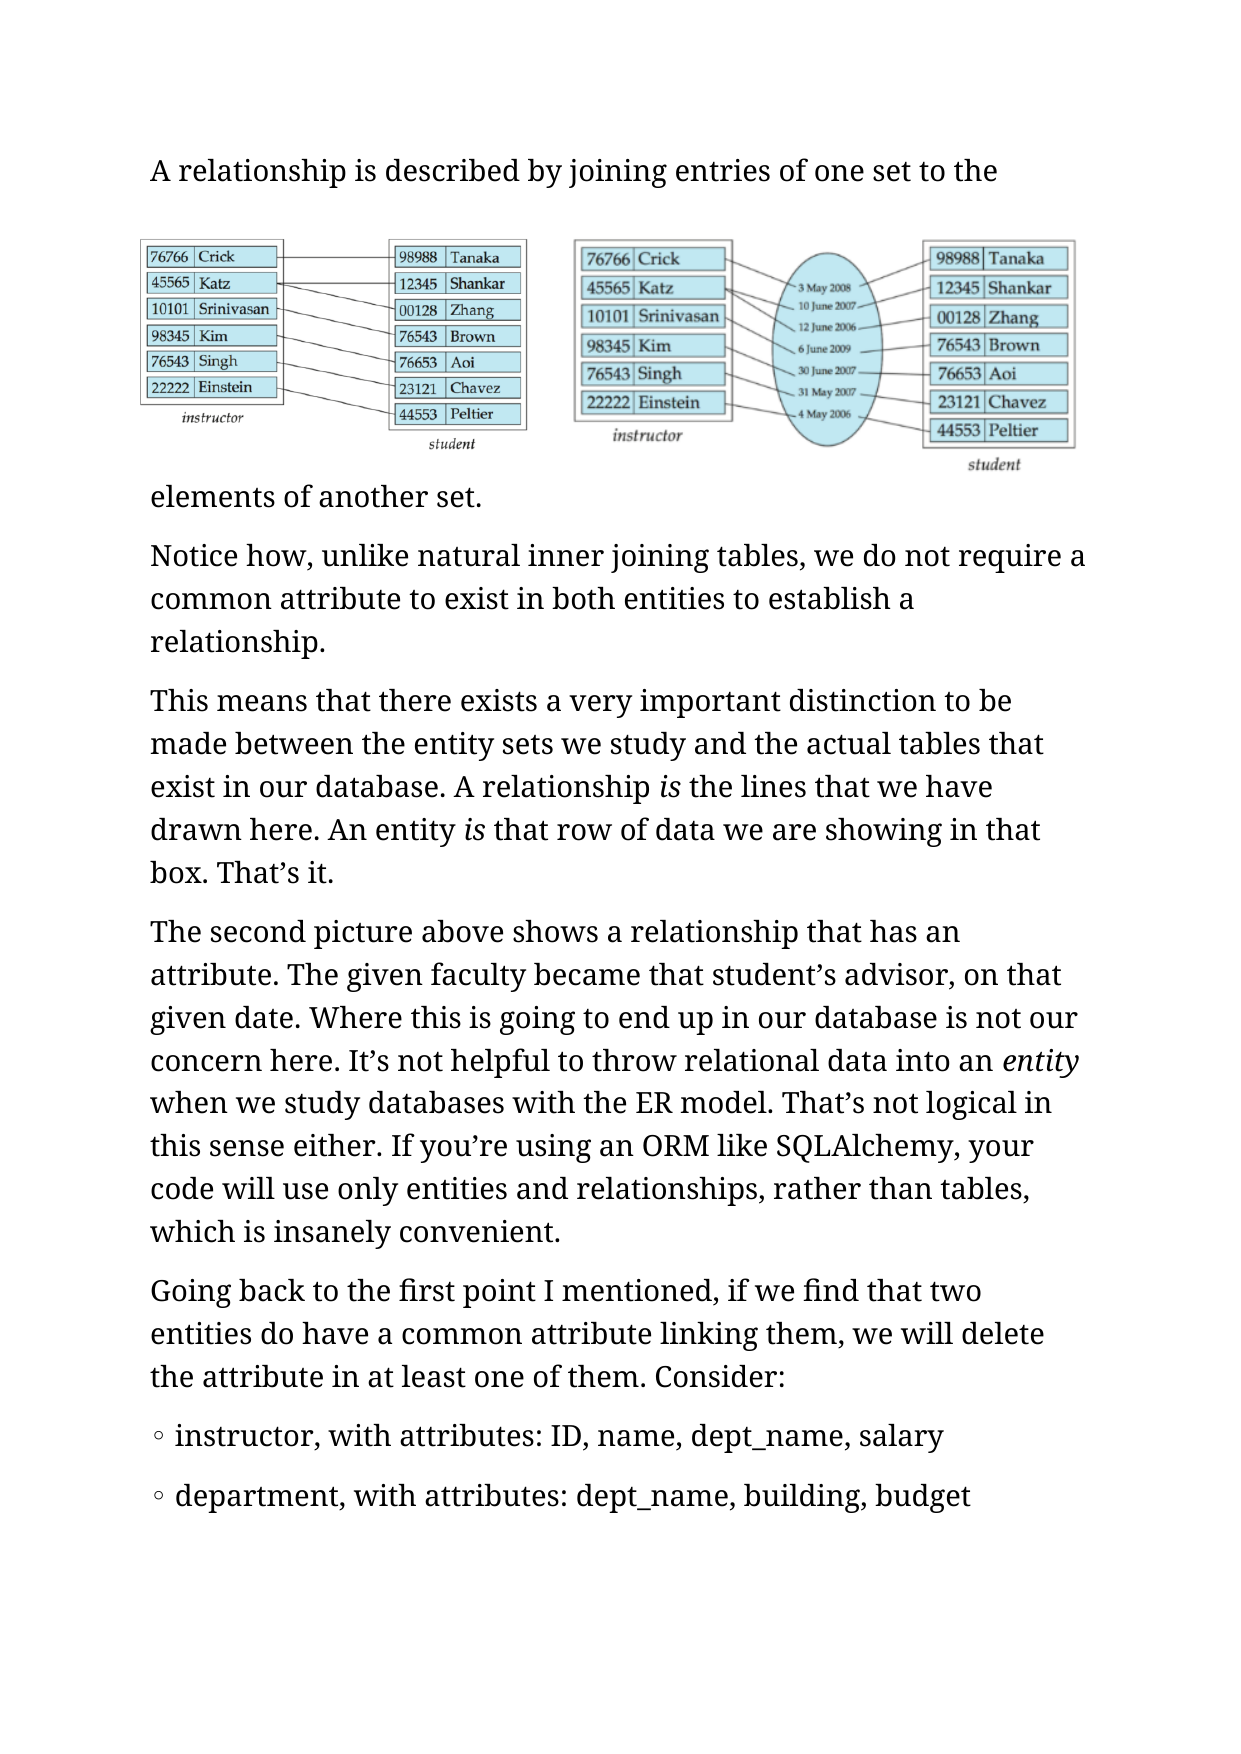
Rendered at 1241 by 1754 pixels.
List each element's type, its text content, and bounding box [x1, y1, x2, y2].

text The second picture above shows a relationship that has an attribute. The given faculty became that student’s advisor, on that given date. Where this is going to end up in our database is not our concern here. It’s not helpful to throw relational data into an entity when we study databases with the ER model. That’s not logical in this sense either. If you’re using an ORM like SQLAlchemy, your code will use only entities and relationships, rather than tables, which is insanely convenient. [150, 911, 1090, 1251]
text Notice how, unlike natural inner joining tables, we do not require a common attribute to exist in both entities to establish a relationship. [150, 536, 1090, 661]
text ◦ department, with attributes: dept_name, building, budget [150, 1475, 1090, 1515]
text Going back to the first point I mentioned, if we find that two entities do have a common attribute linking them, we will delete the attribute in at least one of them. Consider: [150, 1271, 1090, 1396]
picture [134, 233, 539, 461]
text This means that there exists a very important distinction to be made between the entity sets we study and the actual tables that exist in our database. A relationship is the lines that we have drawn here. An entity is that row of data we are showing in that box. That’s it. [150, 681, 1090, 892]
picture [570, 230, 1091, 477]
text ◦ instructor, with attributes: ID, name, dept_name, salary [150, 1416, 1090, 1455]
